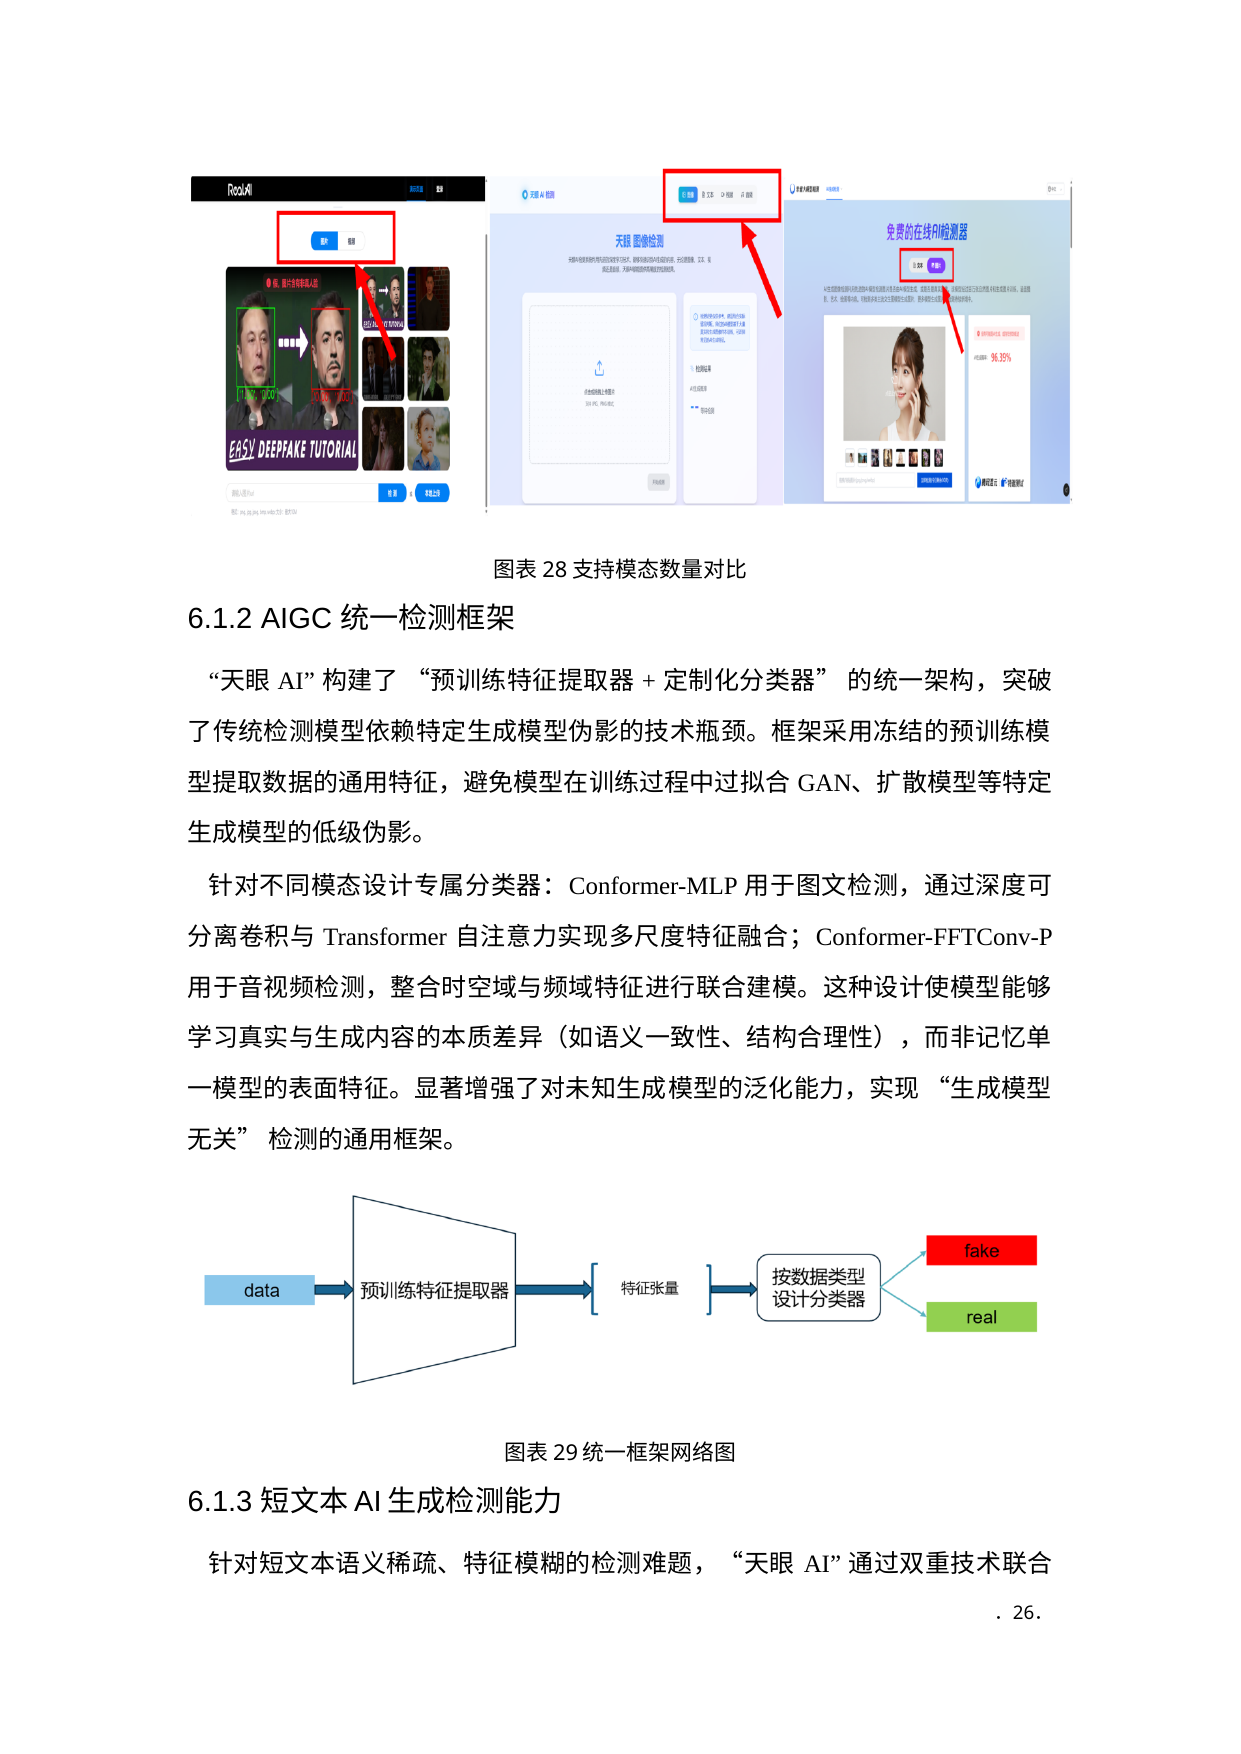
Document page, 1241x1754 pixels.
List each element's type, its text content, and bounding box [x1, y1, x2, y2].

picture [187, 158, 1076, 523]
picture [187, 1172, 1053, 1407]
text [187, 1543, 1053, 1580]
subtitle 短文本AI生成检测能力 [187, 1478, 1053, 1520]
text 图表 28 支持模态数量对比 [187, 552, 1053, 584]
text “天眼 AI” 构建了 “预训练特征提取器 + 定制化分类器” 的统一架构，突破了传统检测模型依赖特定生成模型伪影的技术瓶颈。框架采用冻结的预训练模型提取数据的通用特征，避免模型在训练过程中过拟合 GAN、扩散模型等特定生成模型的低级伪影。 [187, 661, 1053, 849]
text 针对不同模态设计专属分类器：Conformer-MLP 用于图文检测，通过深度可分离卷积与 Transformer 自注意力实现多尺度特征融合；Conformer-FFTConv-P 用于音视频检测，整合时空域与频域特征进行联合建模。这种设计使模型能够学习真实与生成内容的本质差异（如语义一致性、结构合理性），而非记忆单一模型的表面特征。显著增强了对未知生成模型的泛化能力，实现 “生成模型无关” 检测的通用框架。 [187, 866, 1053, 1155]
text 图表 29 统一框架网络图 [187, 1435, 1053, 1468]
subtitle AIGC 统一检测框架 [187, 595, 1053, 637]
